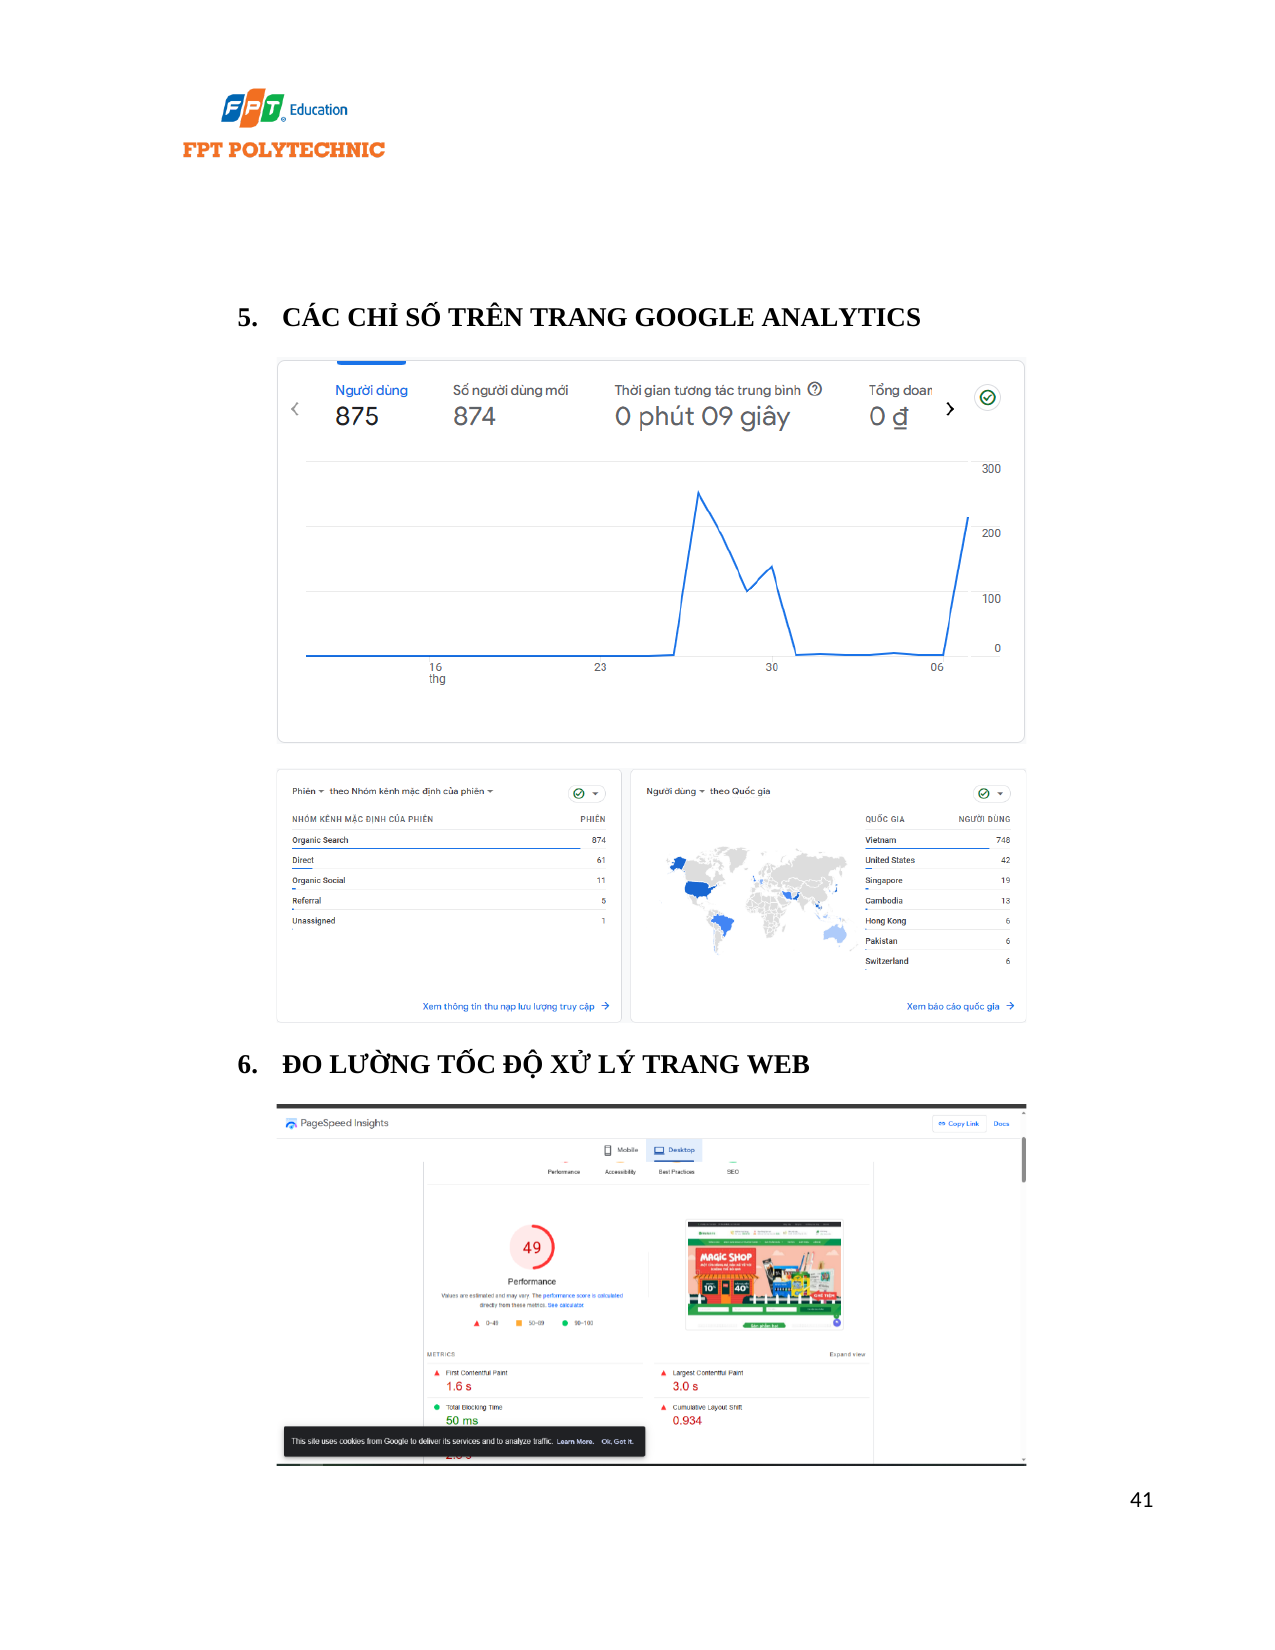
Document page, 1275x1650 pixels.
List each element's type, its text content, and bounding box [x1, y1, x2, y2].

picture [276, 768, 1027, 1023]
list ĐO LƯỜNG TỐC ĐỘ XỬ LÝ TRANG WEB [237, 1048, 1153, 1079]
picture [276, 357, 1027, 744]
picture [150, 75, 412, 175]
list CÁC CHỈ SỐ TRÊN TRANG GOOGLE ANALYTICS [237, 301, 1153, 332]
picture [276, 1104, 1027, 1466]
